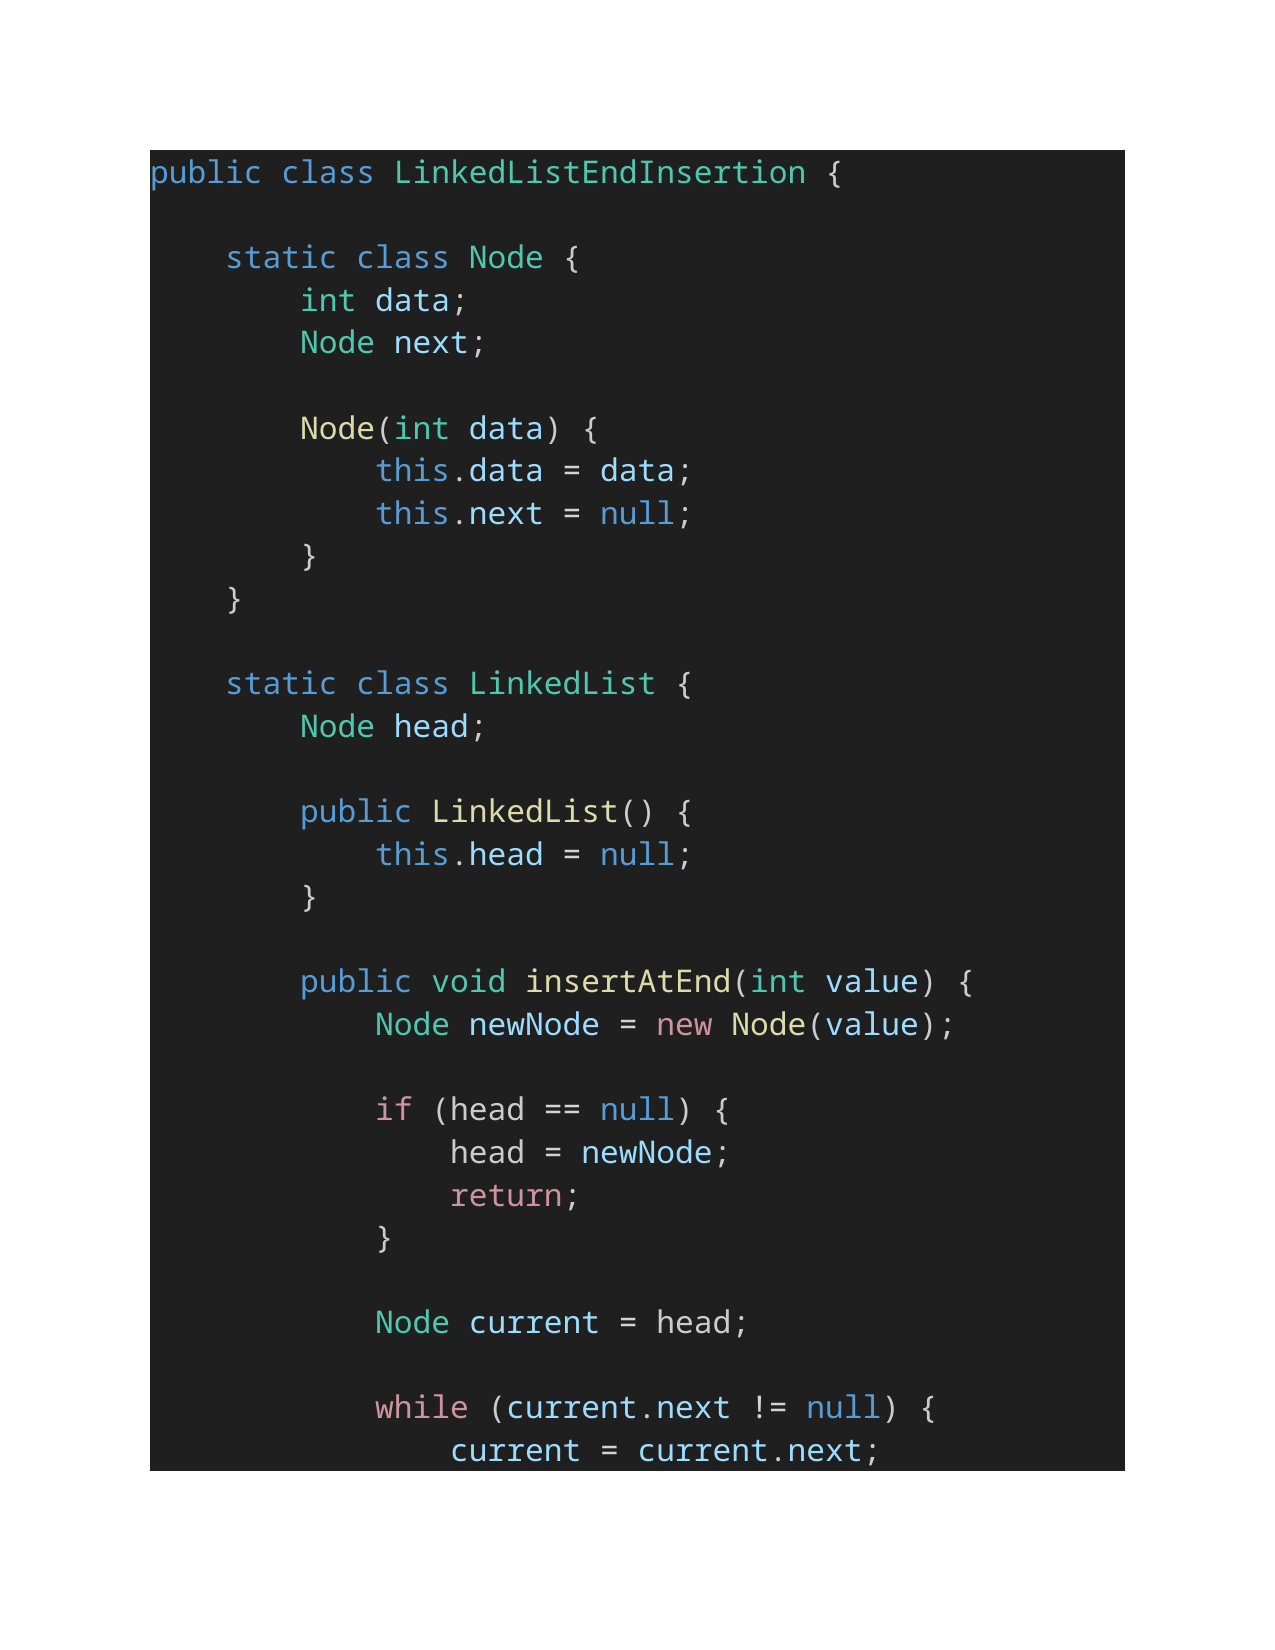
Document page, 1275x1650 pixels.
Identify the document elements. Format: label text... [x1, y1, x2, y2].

text public void insertAtEnd(int value) { [150, 959, 1125, 1002]
text Node current = head; [150, 1300, 1125, 1343]
text Node(int data) { [150, 406, 1125, 448]
text static class Node { [150, 235, 1125, 278]
text return; [150, 1172, 1125, 1215]
text static class LinkedList { [150, 661, 1125, 704]
text Node next; [150, 320, 1125, 363]
text if (head == null) { [150, 1087, 1125, 1130]
text int data; [150, 278, 1125, 320]
text public class LinkedListEndInsertion { [150, 150, 1125, 193]
text } [150, 576, 1125, 619]
text Node head; [150, 704, 1125, 746]
text while (current.next != null) { [150, 1386, 1125, 1428]
text } [150, 1215, 1125, 1258]
text } [150, 874, 1125, 917]
text } [150, 533, 1125, 576]
text public LinkedList() { [150, 789, 1125, 832]
text this.head = null; [150, 832, 1125, 874]
text current = current.next; [150, 1428, 1125, 1471]
text Node newNode = new Node(value); [150, 1002, 1125, 1045]
text this.data = data; [150, 448, 1125, 491]
text head = newNode; [150, 1130, 1125, 1172]
text this.next = null; [150, 491, 1125, 533]
